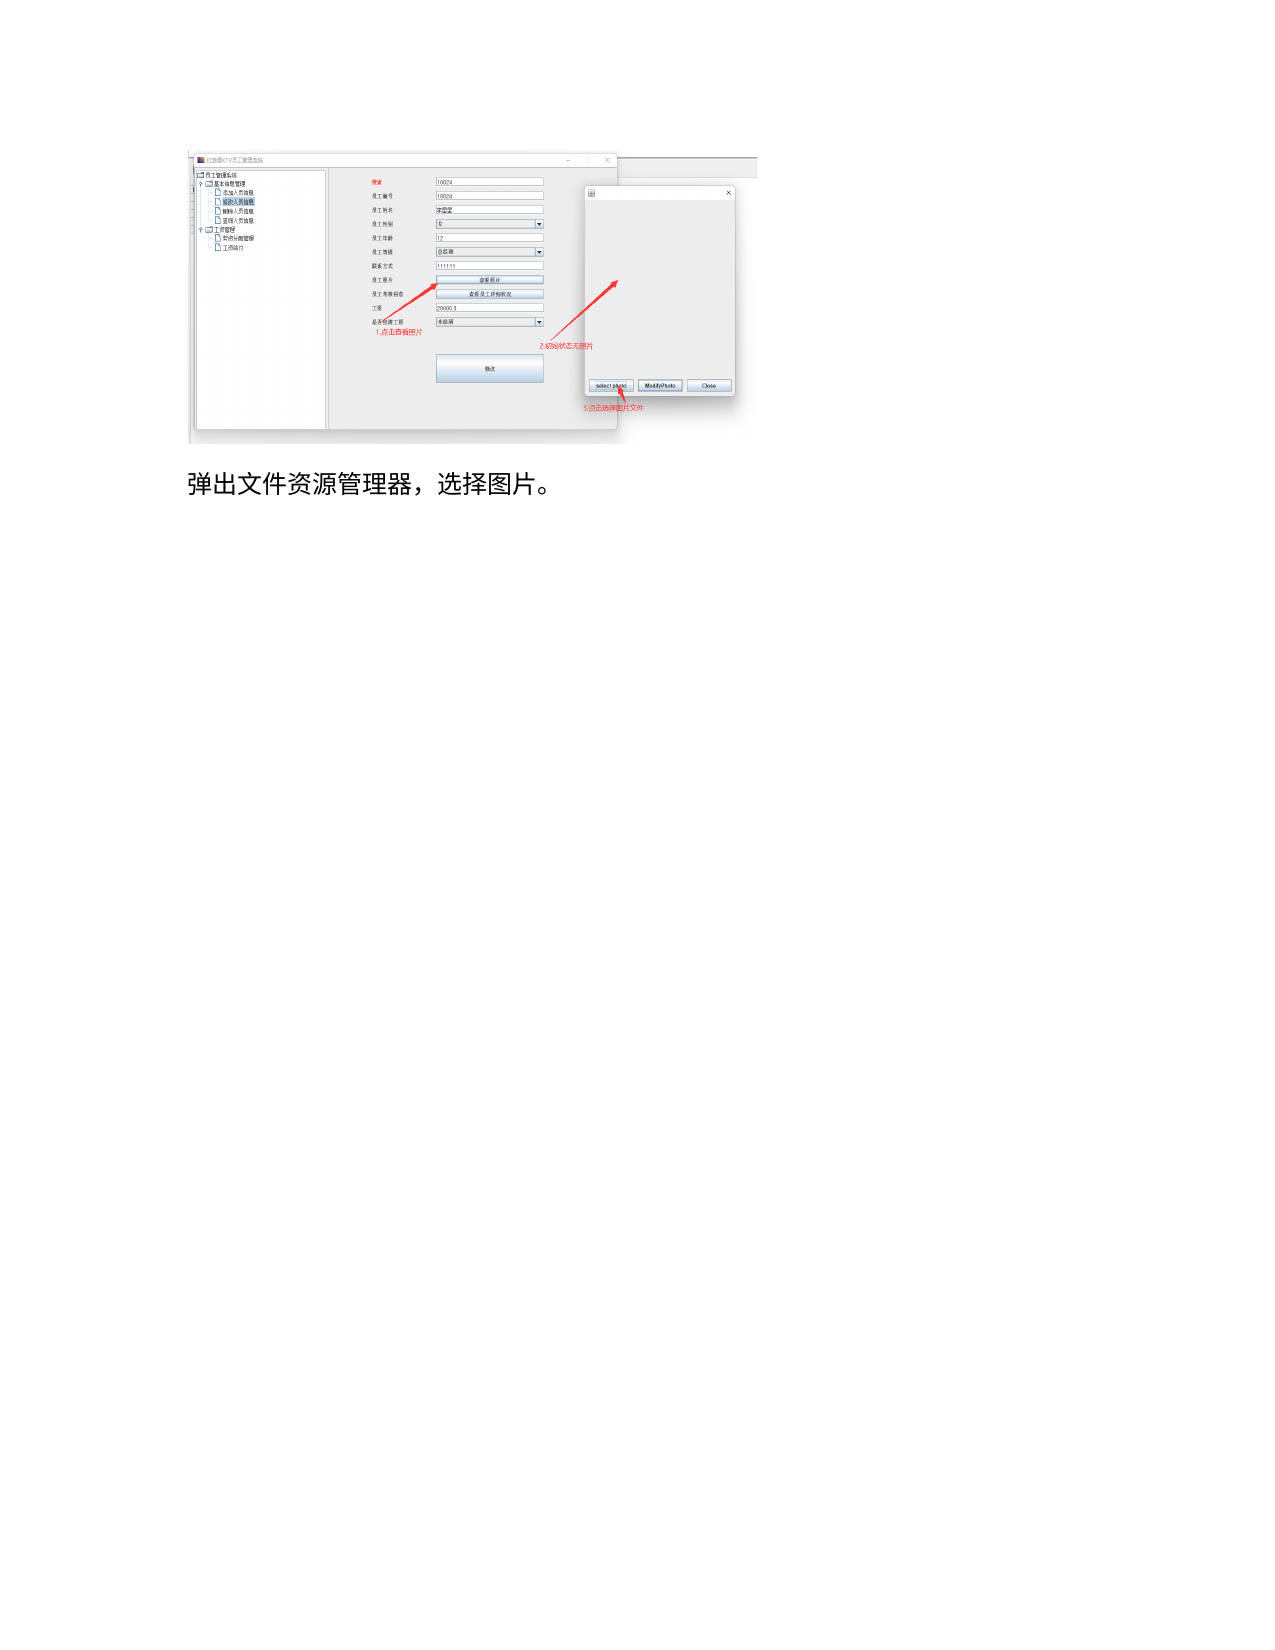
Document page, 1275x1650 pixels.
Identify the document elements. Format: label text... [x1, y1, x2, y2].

text 弹出文件资源管理器，选择图片。 [187, 464, 1087, 500]
picture [187, 150, 758, 444]
